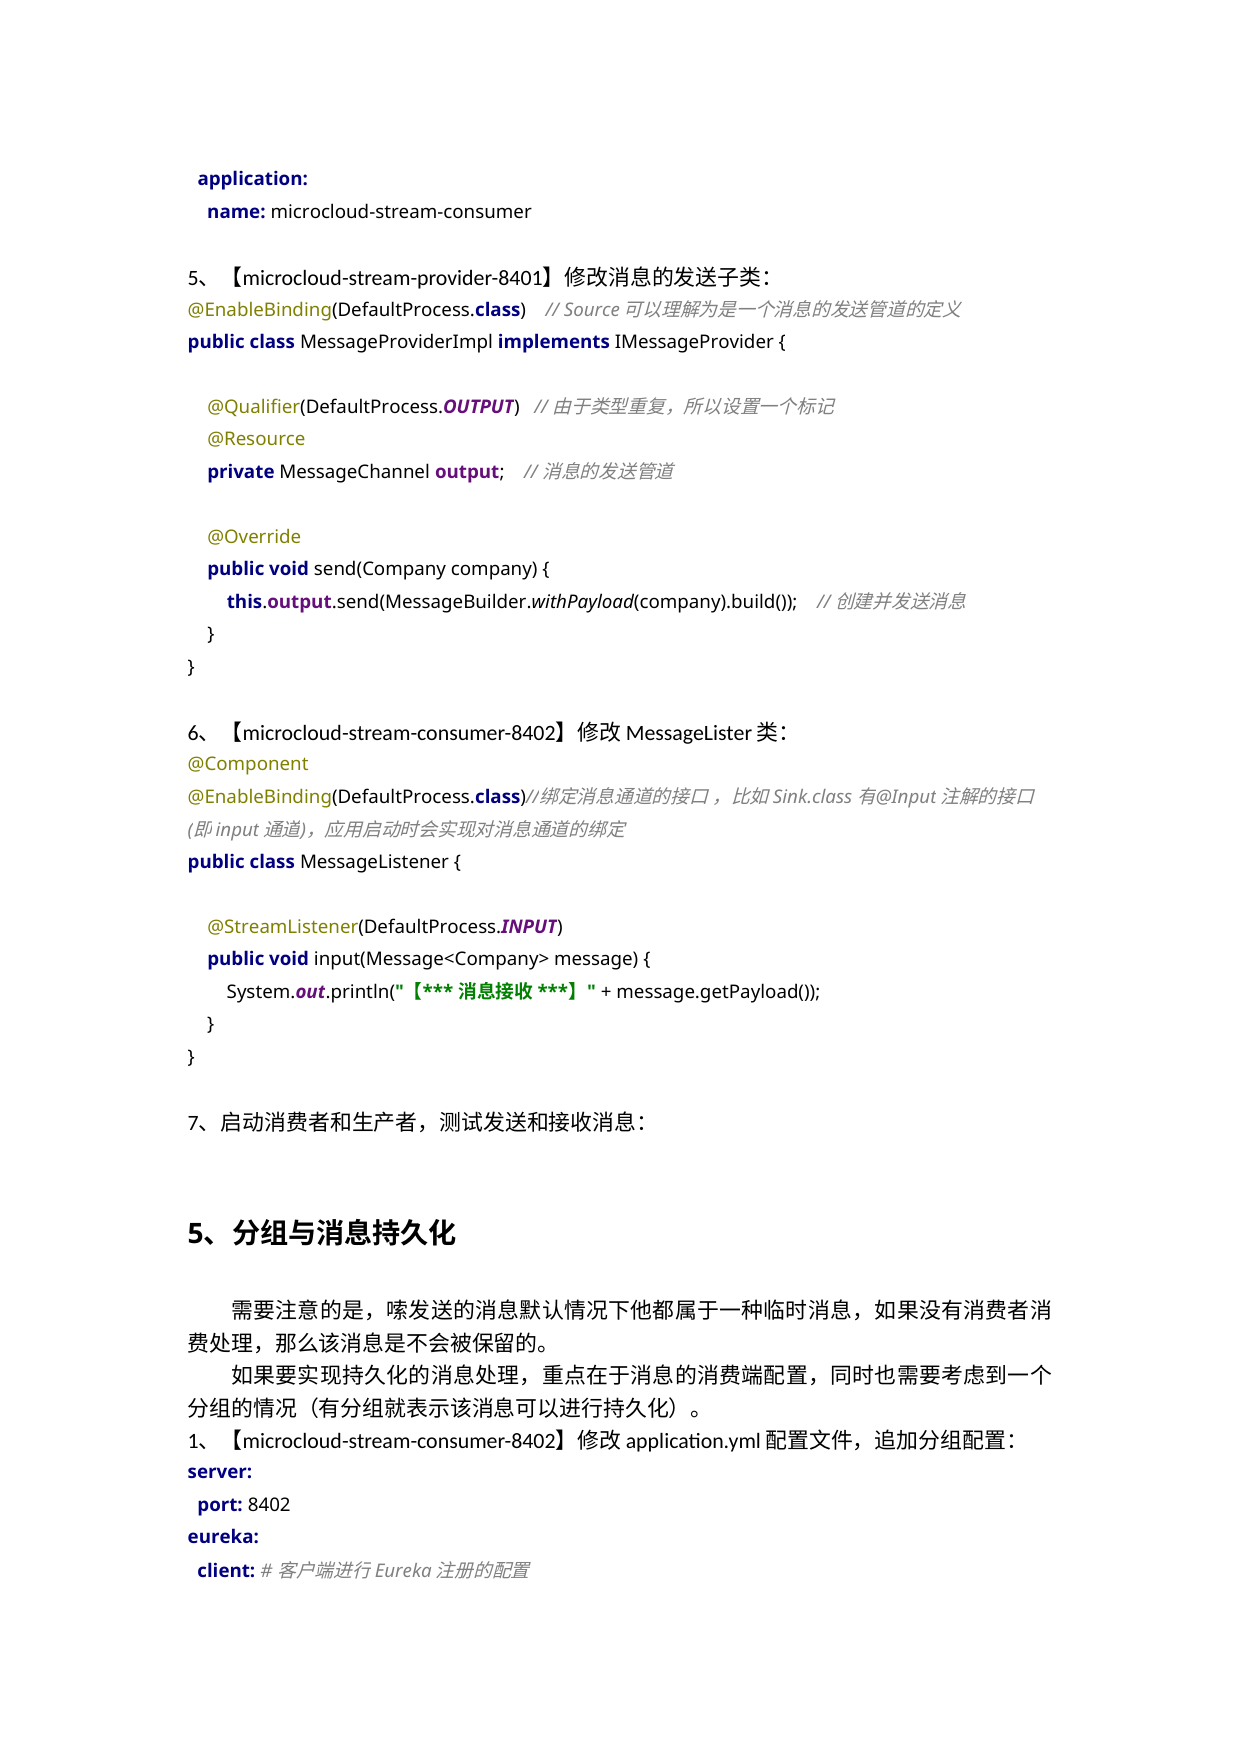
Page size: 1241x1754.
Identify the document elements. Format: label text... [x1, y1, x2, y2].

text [187, 162, 1053, 227]
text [187, 1455, 1053, 1585]
text 需要注意的是，嗦发送的消息默认情况下他都属于一种临时消息，如果没有消费者消费处理，那么该消息是不会被保留的。 [187, 1293, 1053, 1358]
subtitle 5、分组与消息持久化 [187, 1199, 1053, 1264]
list 【microcloud-stream-provider-8401】修改消息的发送子类： [187, 259, 1053, 292]
list 7、启动消费者和生产者，测试发送和接收消息： [187, 1104, 1053, 1137]
text @EnableBinding(DefaultProcess.class) // Source可以理解为是一个消息的发送管道的定义 public class MessageProviderImpl implements IMessageProvider { @Qualifier(DefaultProcess.OUTPUT) // 由于类型重复，所以设置一个标记 @Resource private MessageChannel output; // 消息的发送管道 @Override public void send(Company company) { this.output.send(MessageBuilder.withPayload(company).build()); // 创建并发送消息 } } [187, 292, 1053, 682]
list 【microcloud-stream-consumer-8402】修改MessageLister类： [187, 714, 1053, 747]
text @Component @EnableBinding(DefaultProcess.class)//绑定消息通道的接口 ，比如 Sink.class 有@Input注解的接口(即input通道)，应用启动时会实现对消息通道的绑定 public class MessageListener { @StreamListener(DefaultProcess.INPUT) public void input(Message<Company> message) { System.out.println("【*** 消息接收 ***】" + message.getPayload()); } } [187, 747, 1053, 1072]
text 如果要实现持久化的消息处理，重点在于消息的消费端配置，同时也需要考虑到一个分组的情况（有分组就表示该消息可以进行持久化）。 [187, 1358, 1053, 1423]
list 【microcloud-stream-consumer-8402】修改application.yml配置文件，追加分组配置： [187, 1423, 1053, 1455]
